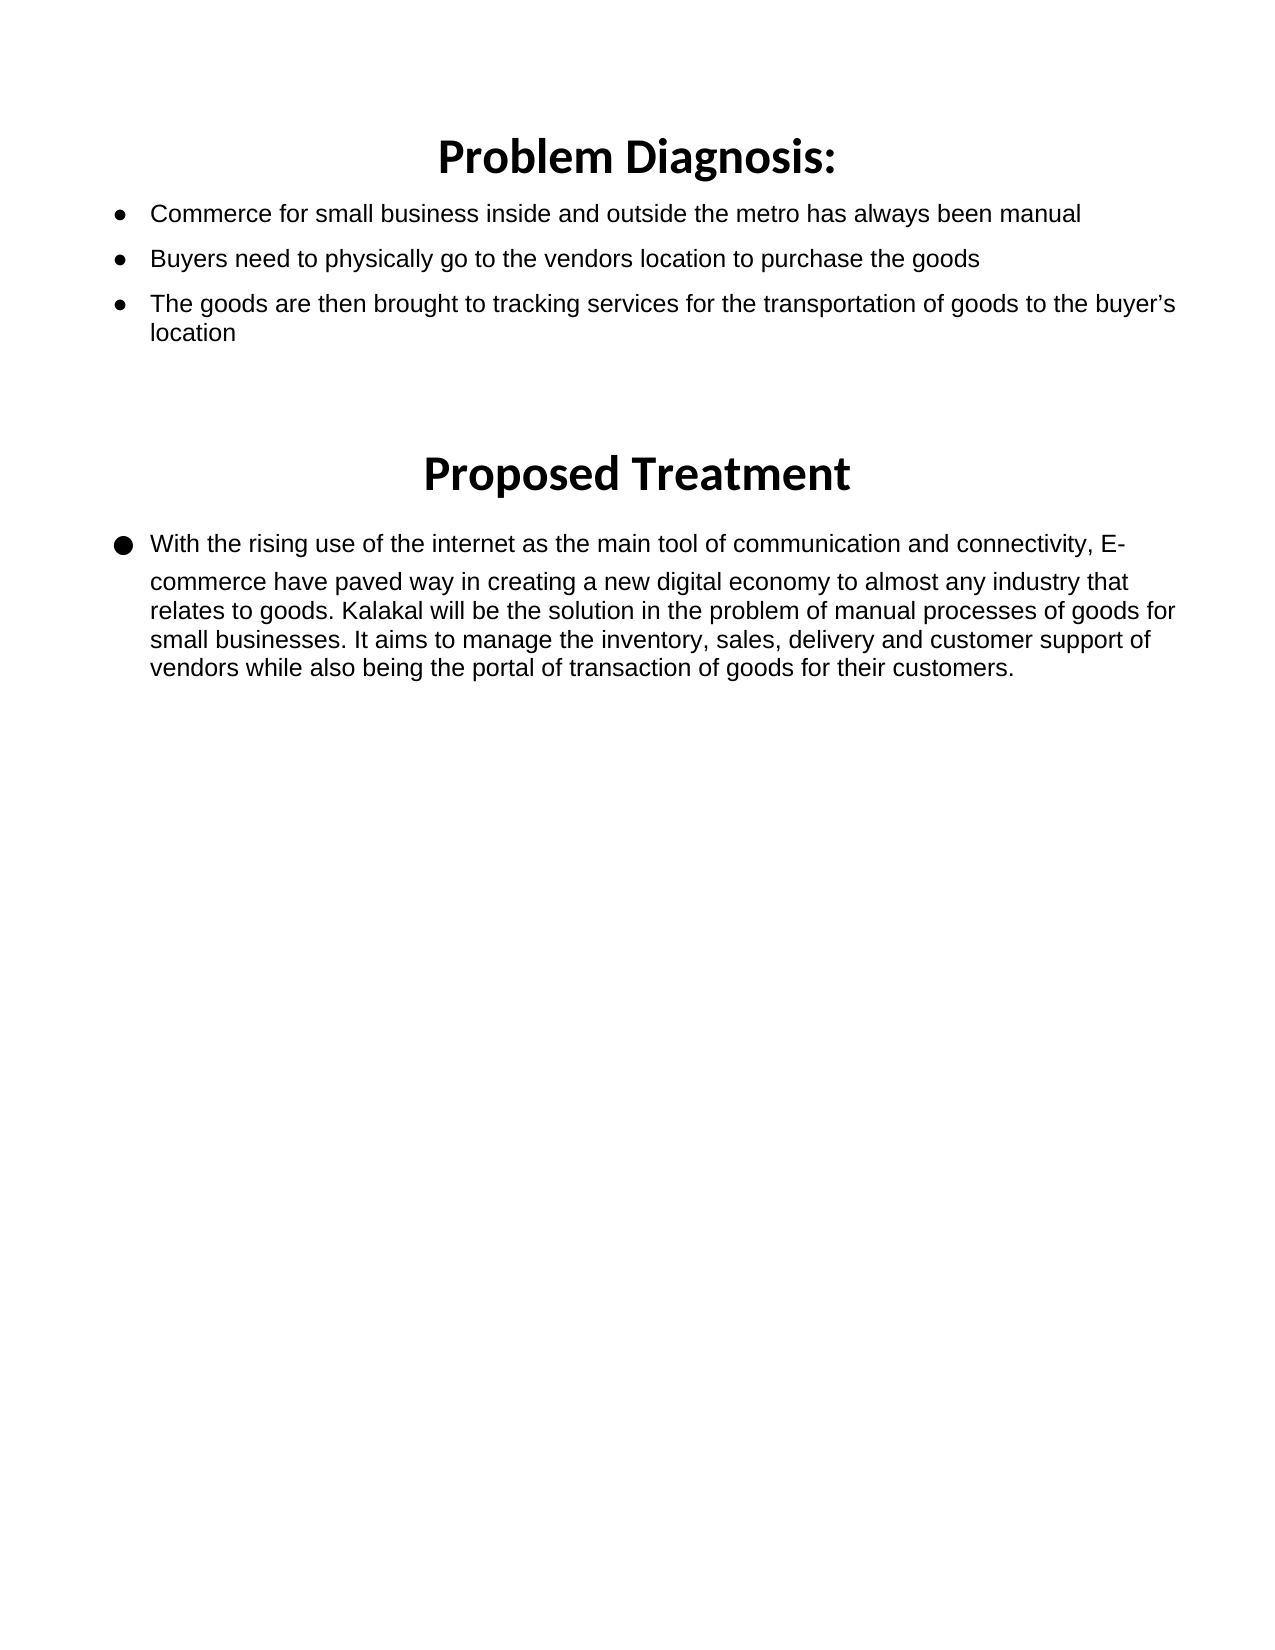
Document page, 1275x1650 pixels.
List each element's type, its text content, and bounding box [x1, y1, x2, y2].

subtitle Proposed Treatment [75, 442, 1200, 503]
list With the rising use of the internet as the main tool of communication and connectivity, E-commerce have paved way in creating a new digital economy to almost any industry that relates to goods. Kalakal will be the solution in the problem of manual processes of goods for small businesses. It aims to manage the inventory, sales, delivery and customer support of vendors while also being the portal of transaction of goods for their customers. [112, 516, 1200, 682]
list Buyers need to physically go to the vendors location to purchase the goods [112, 244, 1200, 273]
subtitle Problem Diagnosis: [75, 125, 1200, 186]
list The goods are then brought to tracking services for the transportation of goods to the buyer’s location [112, 289, 1200, 347]
list Commerce for small business inside and outside the metro has always been manual [112, 198, 1200, 227]
